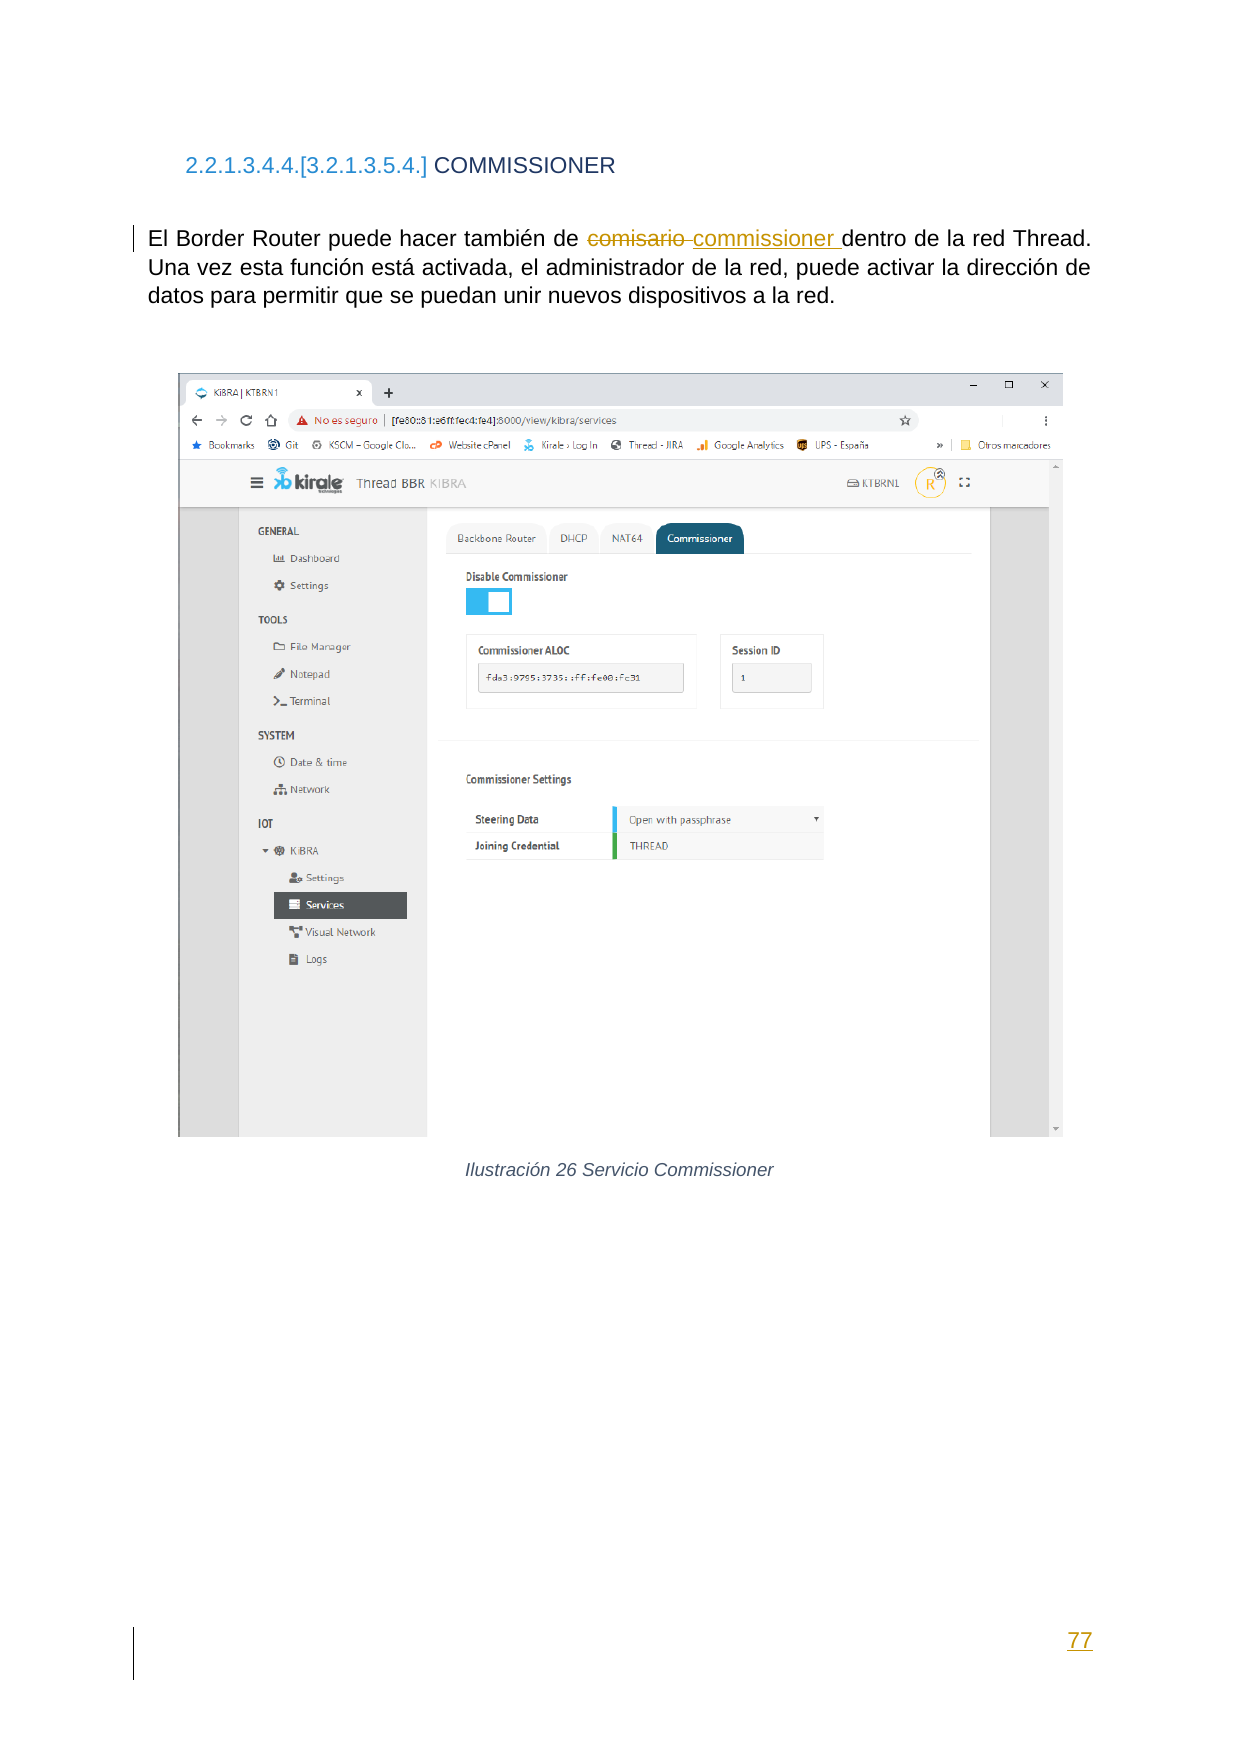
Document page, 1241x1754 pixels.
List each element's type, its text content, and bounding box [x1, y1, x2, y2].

text El Border Router puede hacer también de dentro de la red Thread. Una vez esta función está activada, el administrador de la red, puede activar la dirección de datos para permitir que se puedan unir nuevos dispositivos a la red. [148, 225, 1092, 309]
picture [177, 372, 1063, 1139]
subtitle COMMISSIONER [185, 152, 1092, 178]
